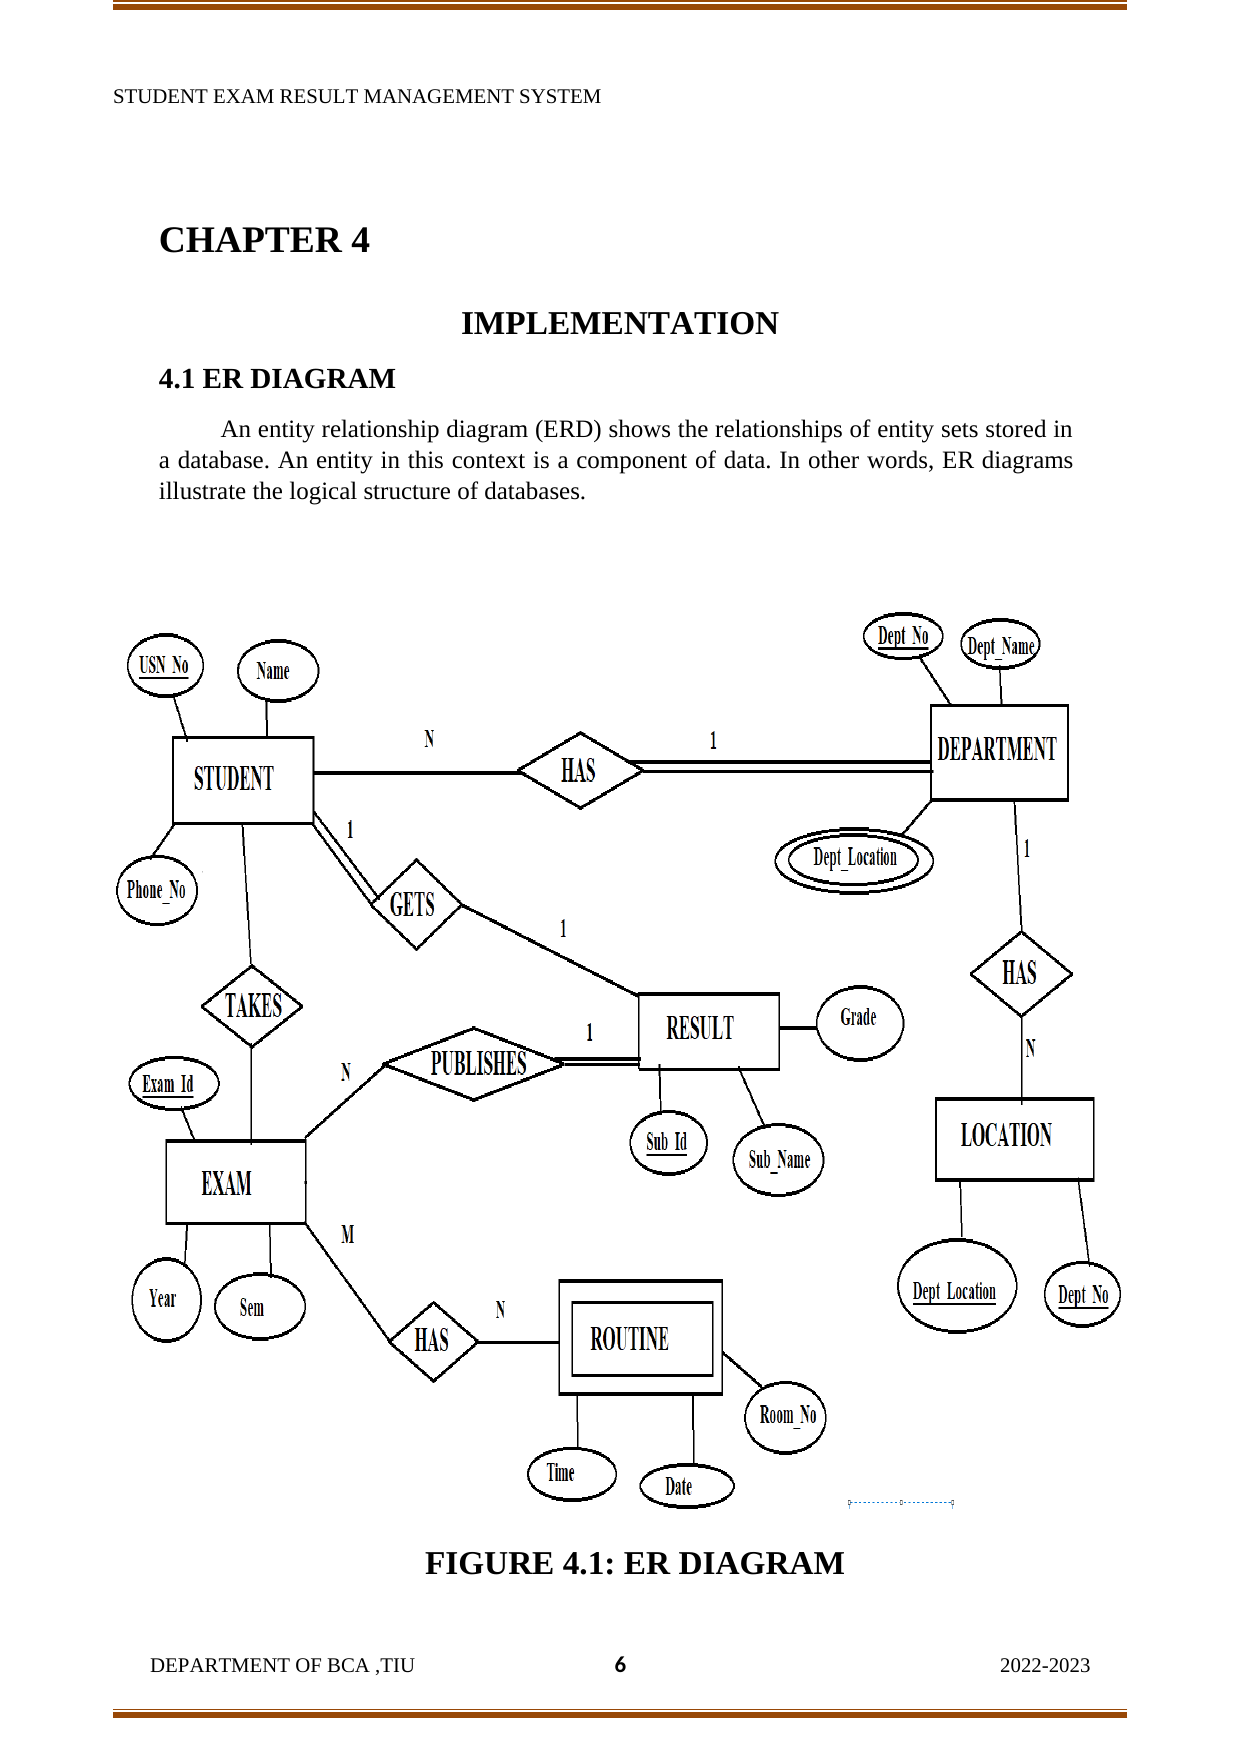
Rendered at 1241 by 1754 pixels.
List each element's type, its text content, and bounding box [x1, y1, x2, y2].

text An entity relationship diagram (ERD) shows the relationships of entity sets stored in a database. An entity in this context is a component of data. In other words, ER diagrams illustrate the logical structure of databases. [159, 414, 1075, 505]
picture [112, 602, 1128, 1513]
text CHAPTER 4 [158, 218, 1075, 261]
text IMPLEMENTATION [113, 303, 1127, 341]
text FIGURE 4.1: ER DIAGRAM [142, 1543, 1127, 1582]
text 4.1 ER DIAGRAM [159, 361, 1075, 395]
